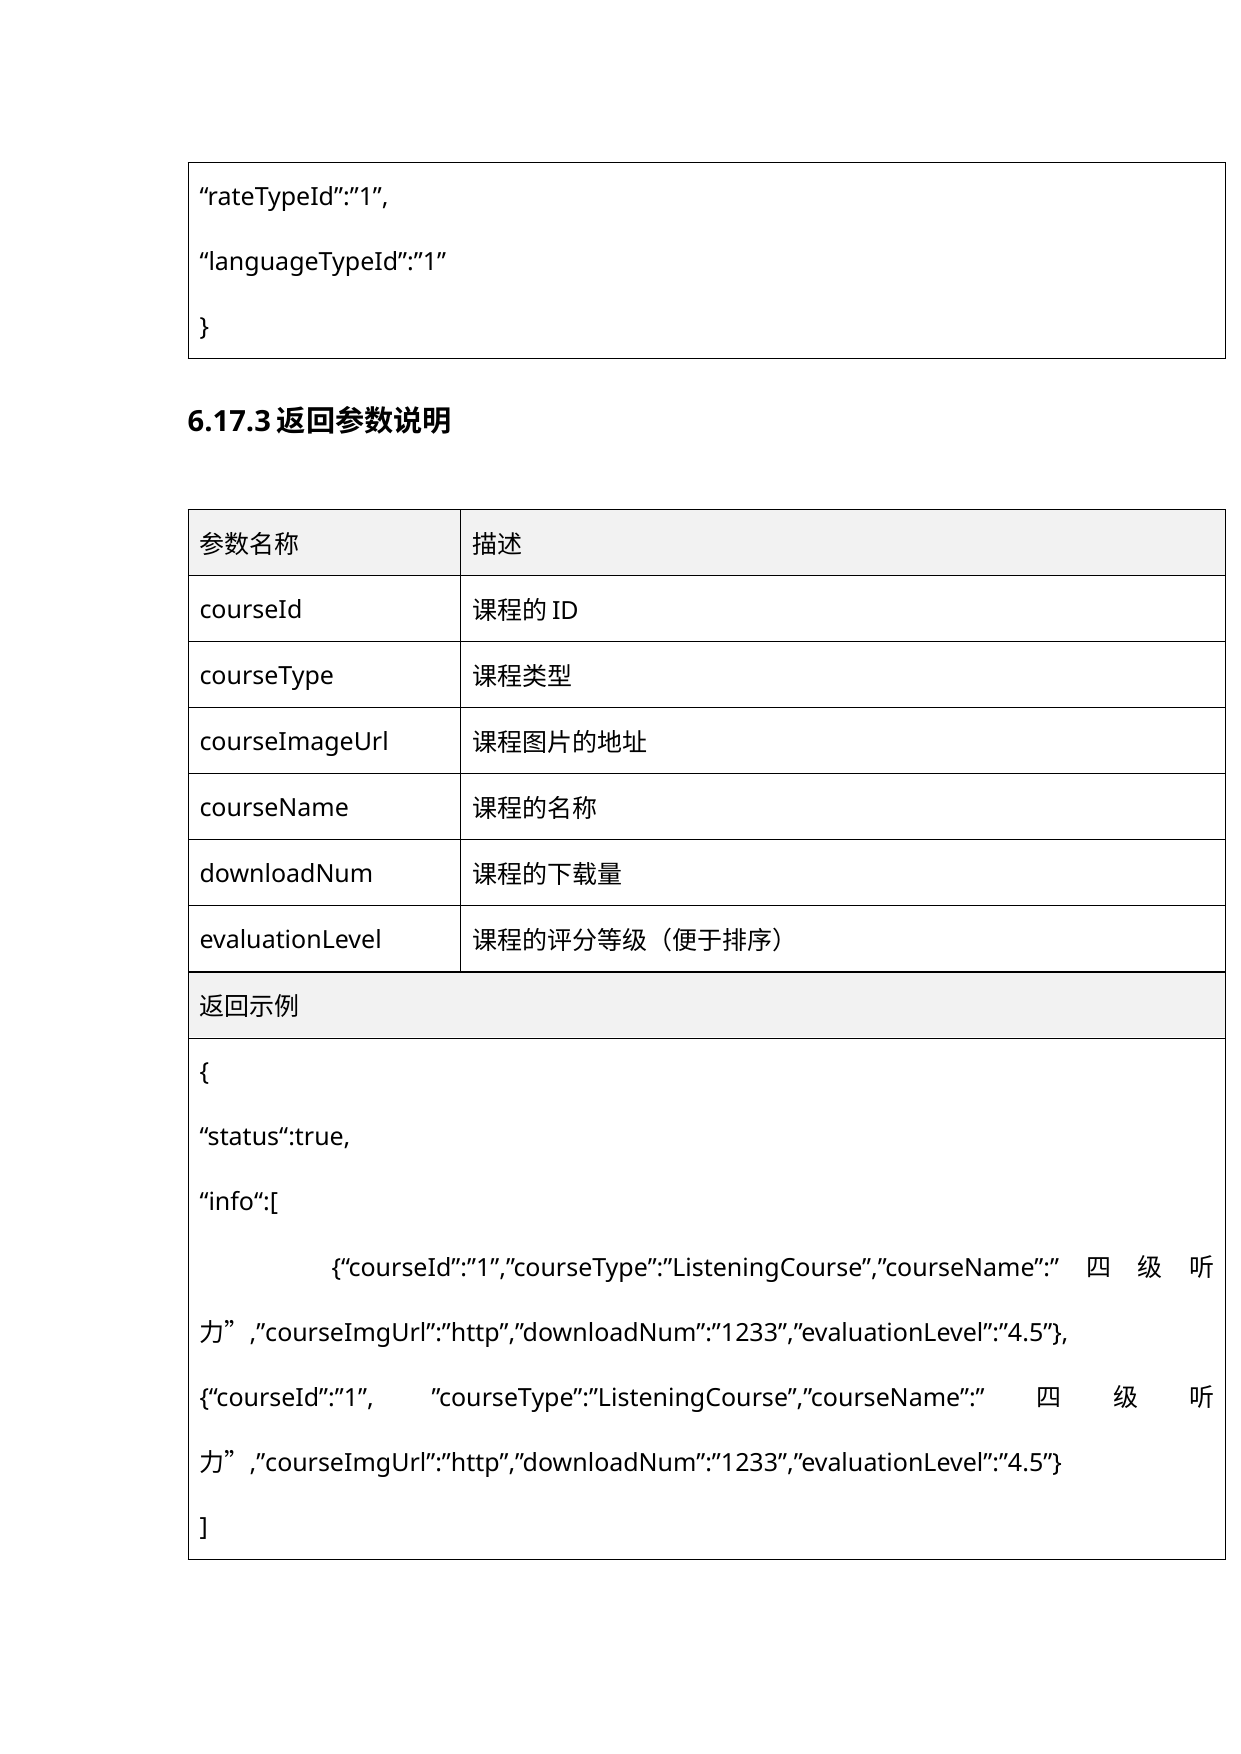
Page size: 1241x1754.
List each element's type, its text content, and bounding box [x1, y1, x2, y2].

table_cell 课程的下载量 [461, 840, 1225, 905]
table_header 参数名称 [189, 510, 460, 575]
table_header 描述 [461, 510, 1225, 575]
table_cell courseType [189, 642, 460, 707]
table_cell courseImageUrl [189, 708, 460, 773]
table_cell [189, 163, 1225, 358]
subtitle 6.17.3返回参数说明 [187, 386, 1053, 451]
table_cell 课程的评分等级（便于排序） [461, 906, 1225, 971]
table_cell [189, 1039, 1225, 1558]
table_cell courseId [189, 576, 460, 641]
table_cell 课程的ID [461, 576, 1225, 641]
table_cell courseName [189, 774, 460, 839]
table_cell 课程的名称 [461, 774, 1225, 839]
table_cell 课程图片的地址 [461, 708, 1225, 773]
table_cell 返回示例 [189, 973, 1225, 1037]
table_cell downloadNum [189, 840, 460, 905]
table_cell 课程类型 [461, 642, 1225, 707]
table_cell evaluationLevel [189, 906, 460, 971]
